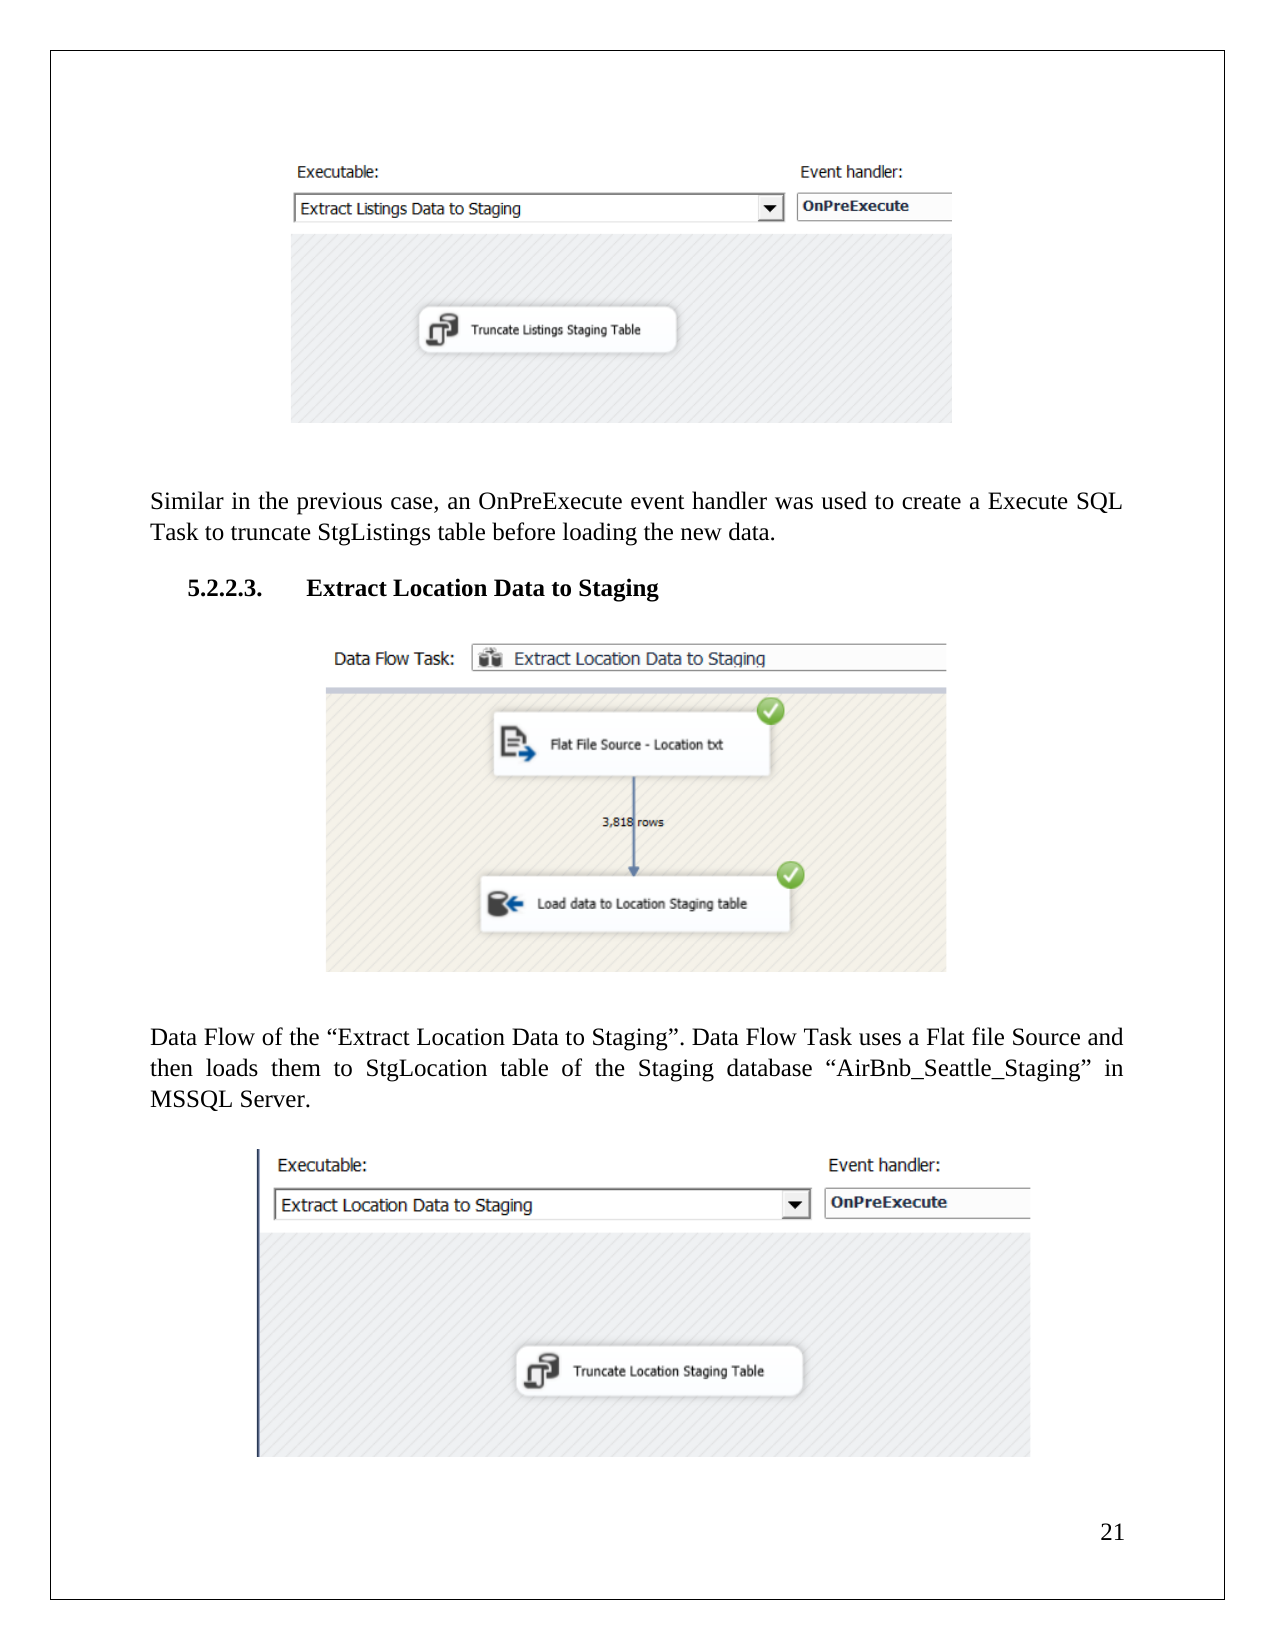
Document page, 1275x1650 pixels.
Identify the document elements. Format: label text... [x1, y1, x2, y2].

picture [324, 630, 946, 971]
text Similar in the previous case, an OnPreExecute event handler was used to create a Execute SQL Task to truncate StgListings table before loading the new data. [150, 486, 1125, 546]
picture [289, 150, 952, 421]
picture [255, 1149, 1030, 1455]
subtitle Extract Location Data to Staging [187, 573, 1125, 602]
text Data Flow of the “Extract Location Data to Staging”. Data Flow Task uses a Flat file Source and then loads them to StgLocation table of the Staging database “AirBnb_Seattle_Staging” in MSSQL Server. [150, 1022, 1125, 1112]
